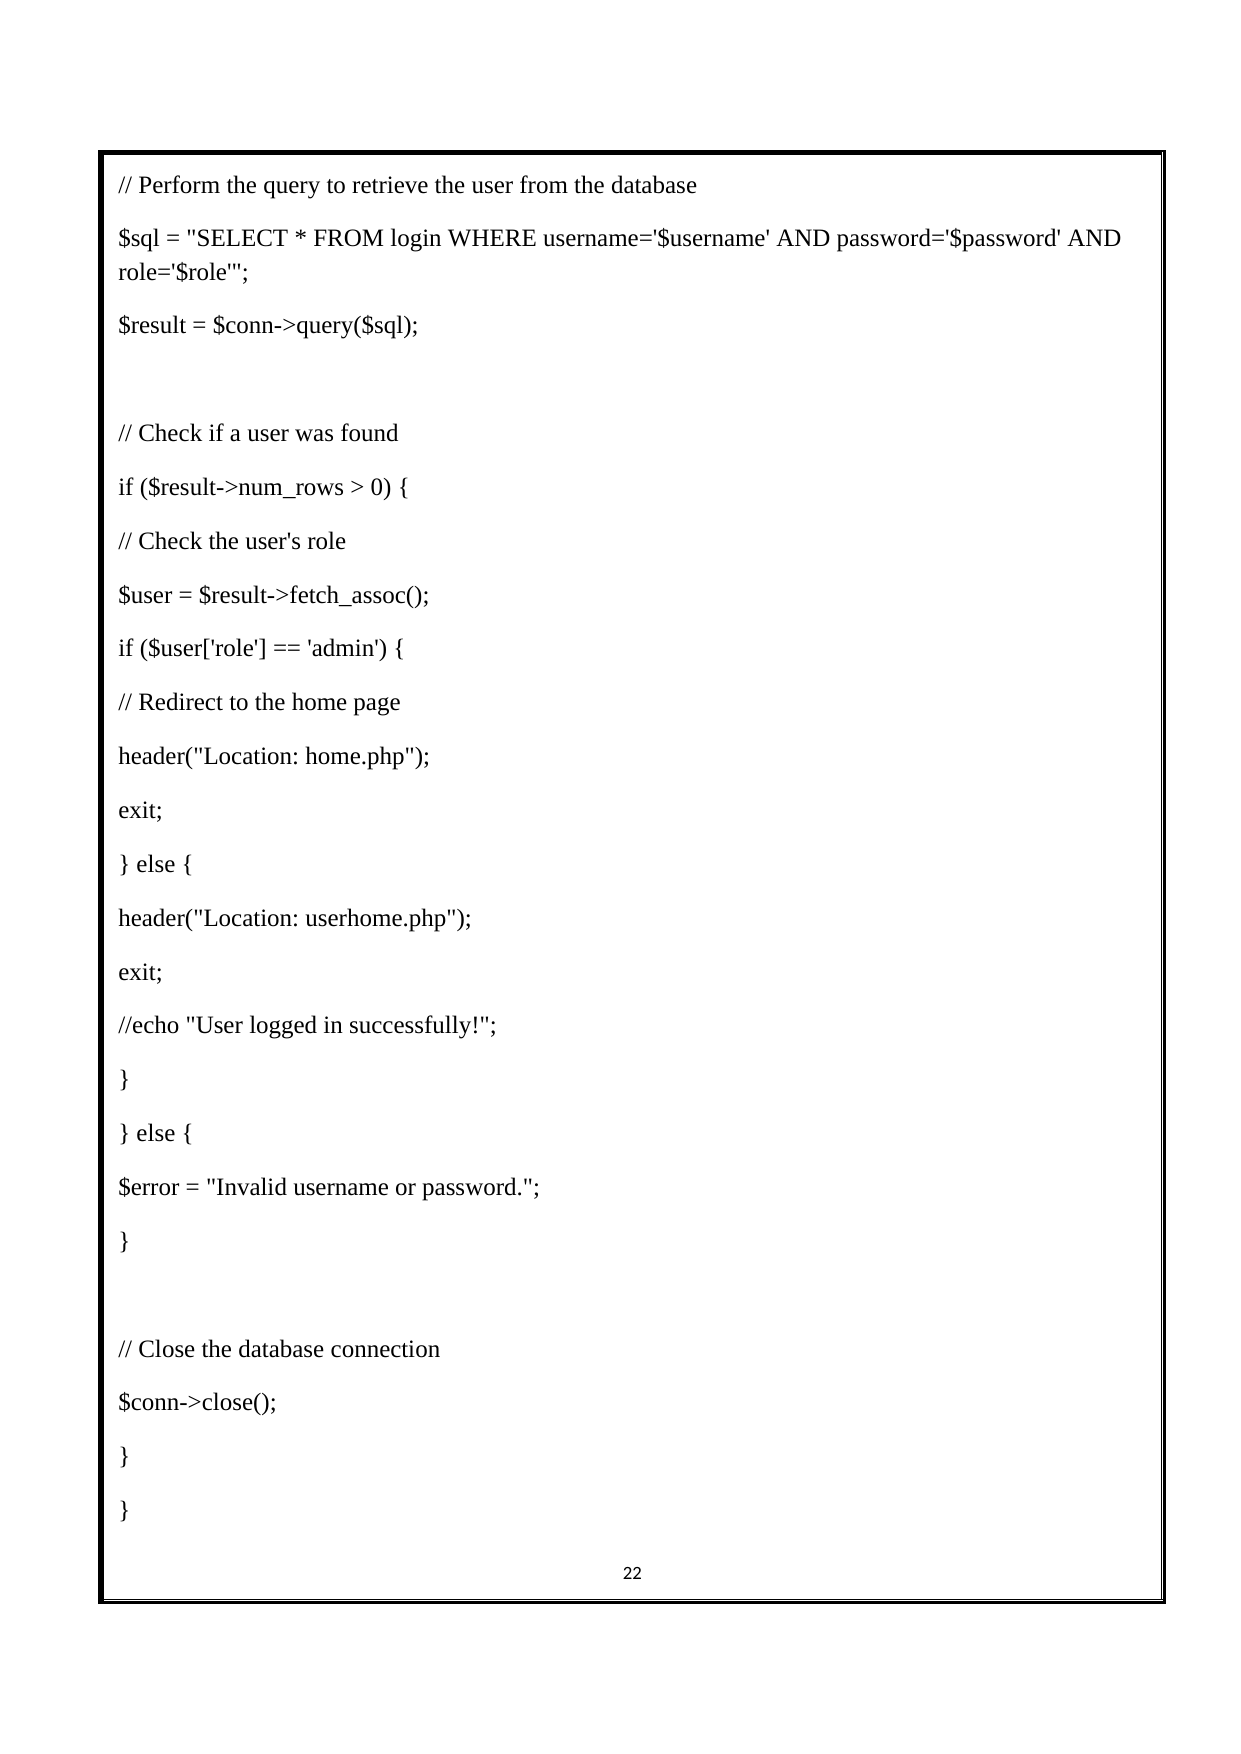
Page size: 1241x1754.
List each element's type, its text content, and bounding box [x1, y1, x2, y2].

text } else { [118, 849, 1146, 878]
text $conn->close(); [118, 1387, 1146, 1416]
text } [118, 1226, 1146, 1255]
text } [118, 1441, 1146, 1470]
text // Check the user's role [118, 526, 1146, 554]
text } [118, 1064, 1146, 1093]
text // Redirect to the home page [118, 687, 1146, 716]
text exit; [118, 795, 1146, 824]
text // Close the database connection [118, 1334, 1146, 1362]
text if ($result->num_rows > 0) { [118, 472, 1146, 501]
text $user = $result->fetch_assoc(); [118, 580, 1146, 608]
text } else { [118, 1118, 1146, 1147]
text } [118, 1495, 1146, 1524]
text exit; [118, 957, 1146, 985]
text $sql = "SELECT * FROM login WHERE username='$username' AND password='$password' AND role='$role'"; [118, 223, 1146, 285]
text header("Location: userhome.php"); [118, 903, 1146, 932]
text header("Location: home.php"); [118, 741, 1146, 770]
text //echo "User logged in successfully!"; [118, 1011, 1146, 1039]
text // Check if a user was found [118, 418, 1146, 447]
text if ($user['role'] == 'admin') { [118, 633, 1146, 662]
text $result = $conn->query($sql); [118, 310, 1146, 339]
text $error = "Invalid username or password."; [118, 1172, 1146, 1201]
text // Perform the query to retrieve the user from the database [118, 170, 1146, 198]
